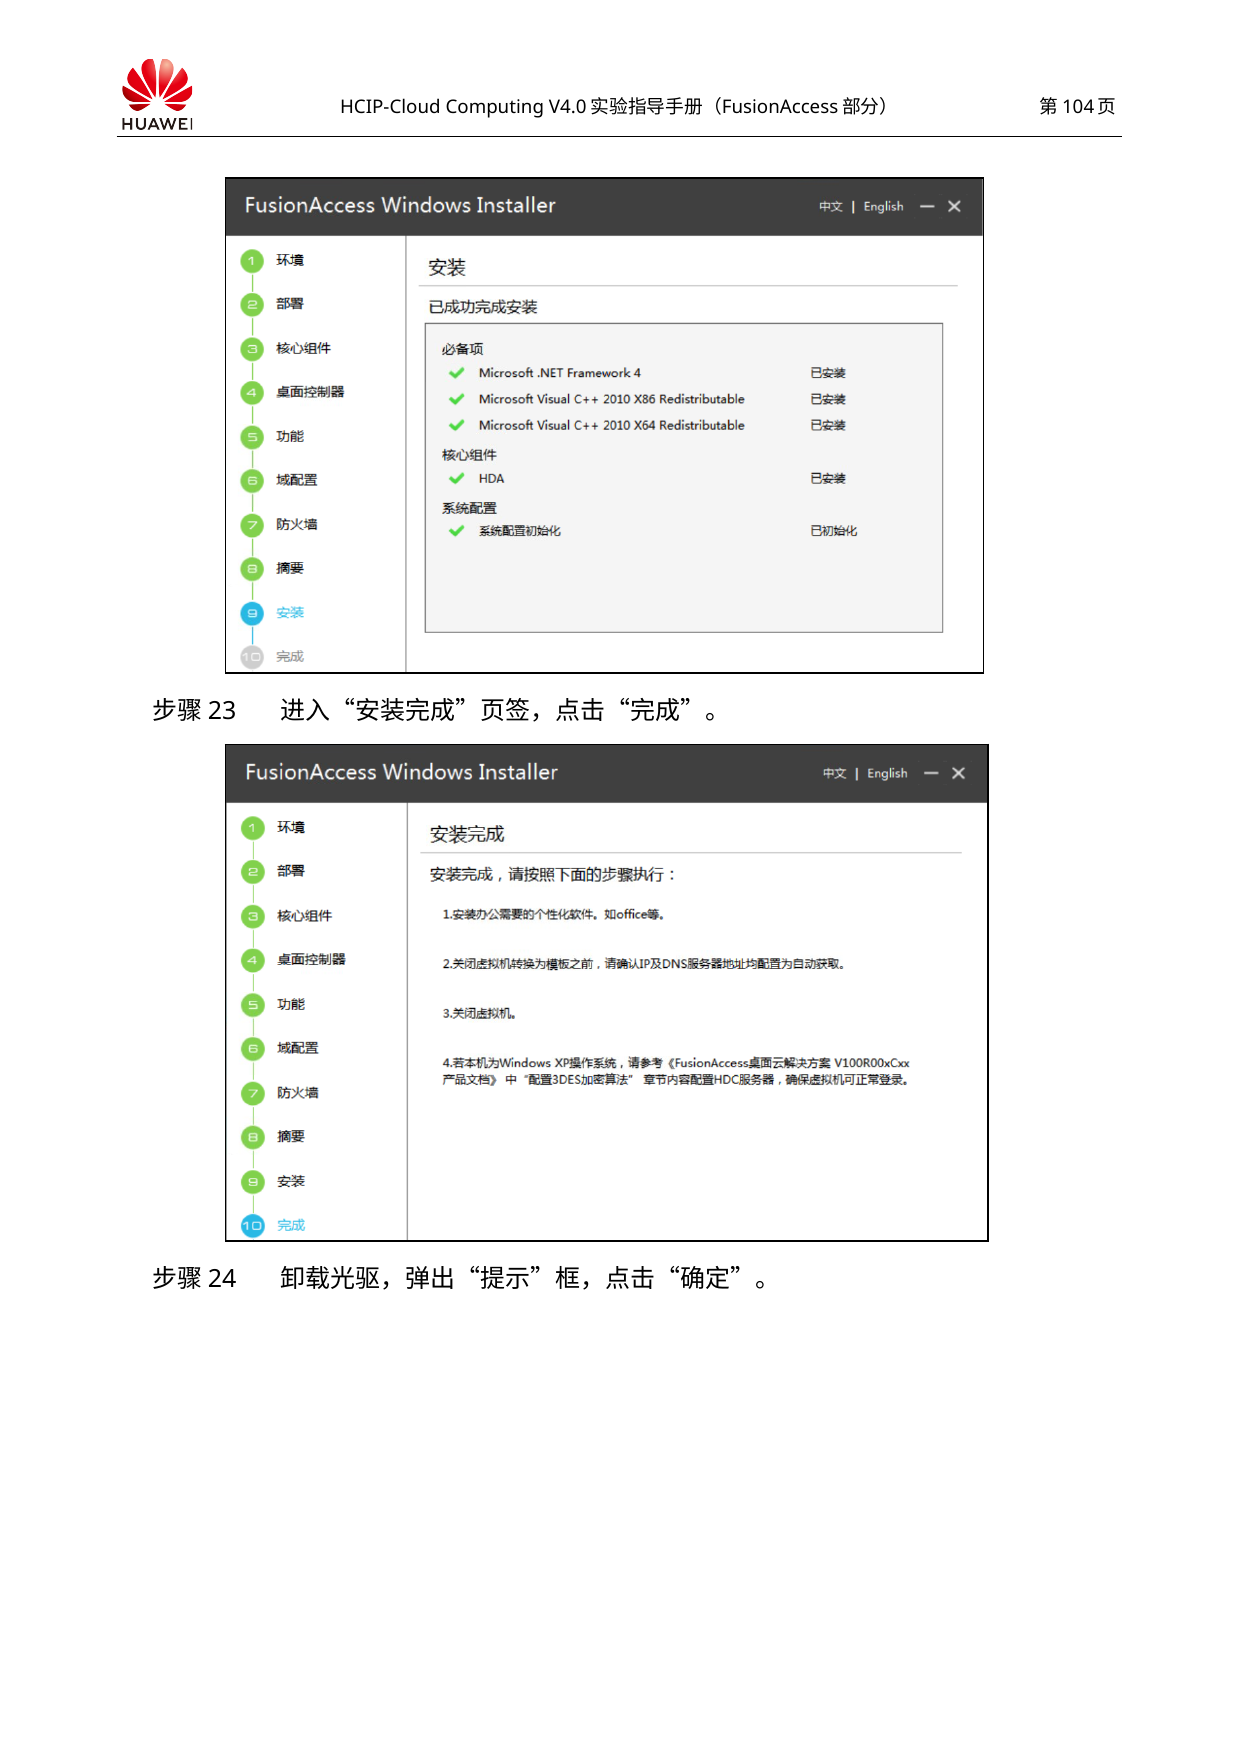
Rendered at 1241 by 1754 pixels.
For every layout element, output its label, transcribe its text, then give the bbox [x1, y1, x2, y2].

text 进入“安装完成”页签，点击“完成”。 [236, 691, 1122, 727]
picture [226, 745, 987, 1240]
text 卸载光驱，弹出“提示”框，点击“确定”。 [236, 1258, 1122, 1294]
picture [226, 179, 983, 672]
picture [122, 59, 193, 130]
